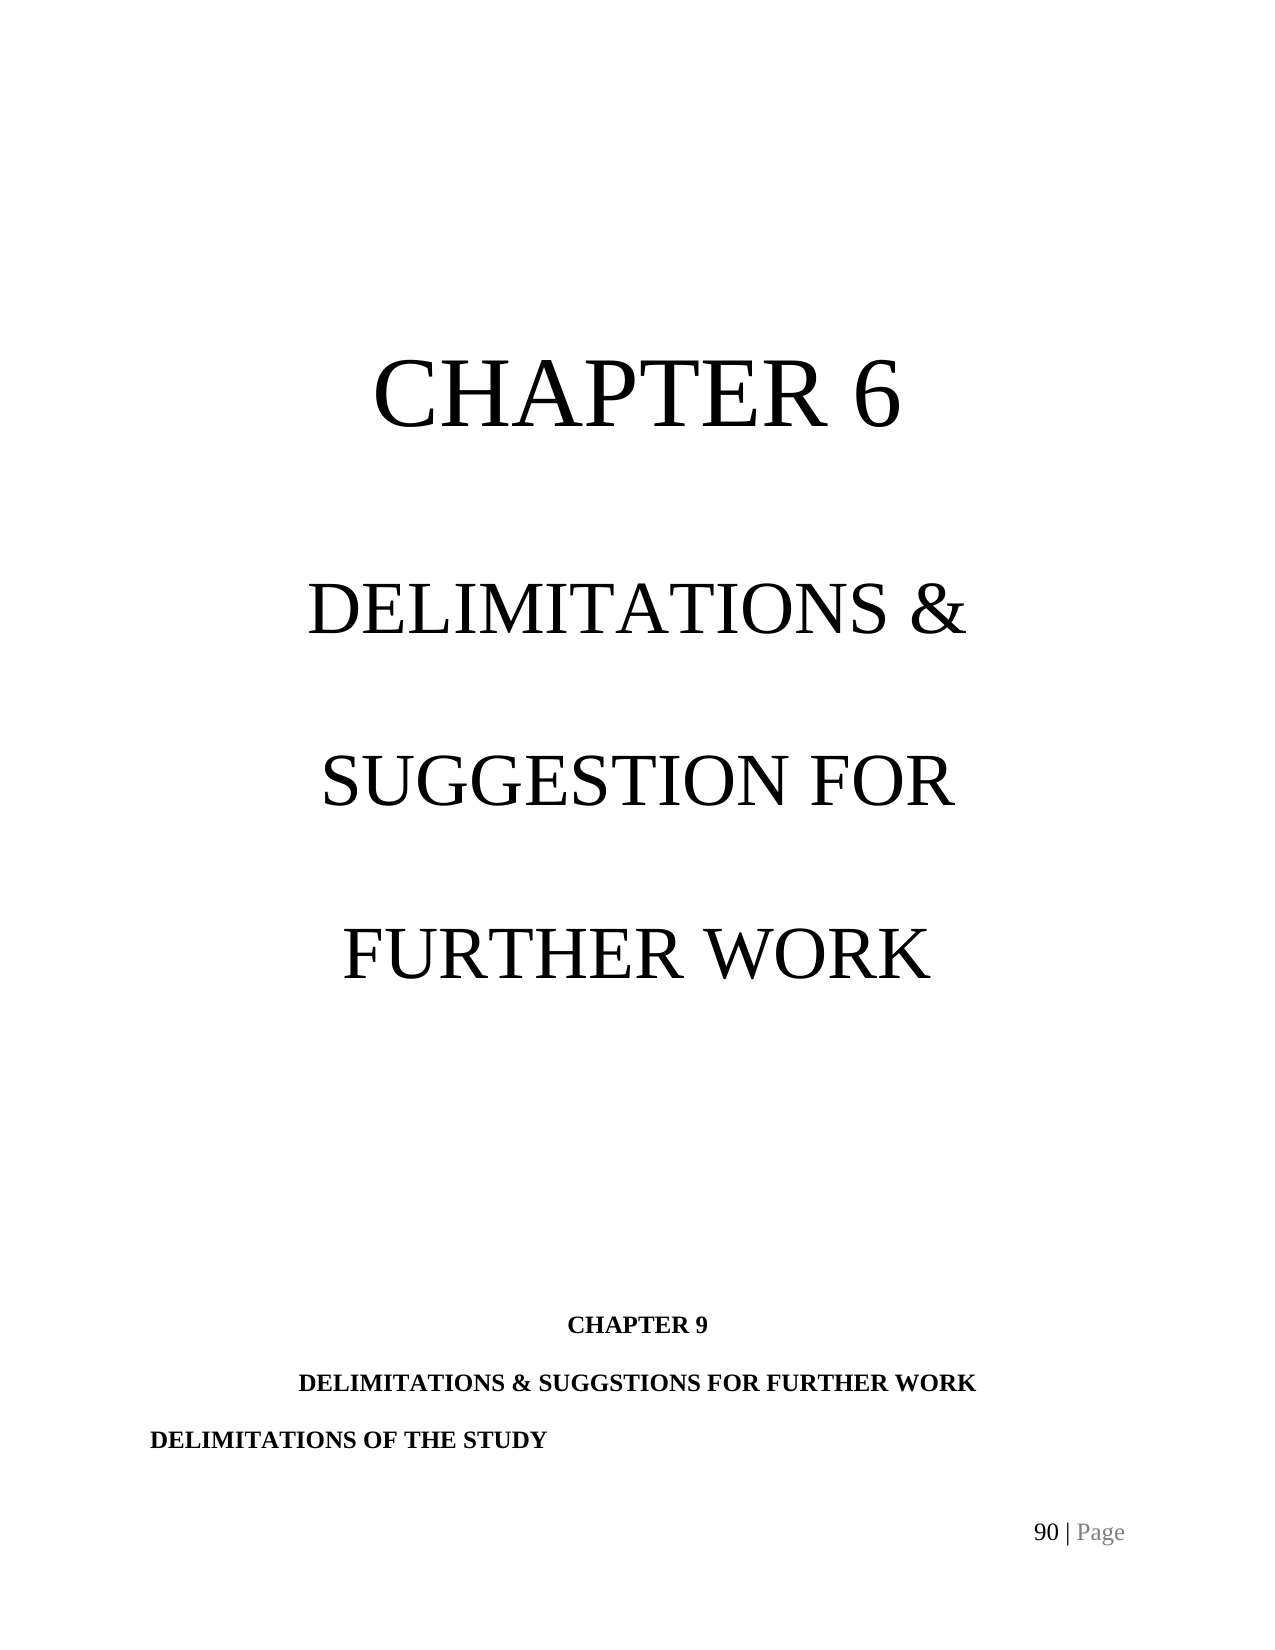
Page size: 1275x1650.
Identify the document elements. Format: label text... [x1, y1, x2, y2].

text DELIMITATIONS & SUGGSTIONS FOR FURTHER WORK [150, 1368, 1125, 1397]
text DELIMITATIONS OF THE STUDY [150, 1426, 1125, 1454]
text CHAPTER 6 [150, 333, 1125, 448]
text CHAPTER 9 [150, 1311, 1125, 1339]
text DELIMITATIONS & SUGGESTION FOR FURTHER WORK [150, 563, 1125, 994]
